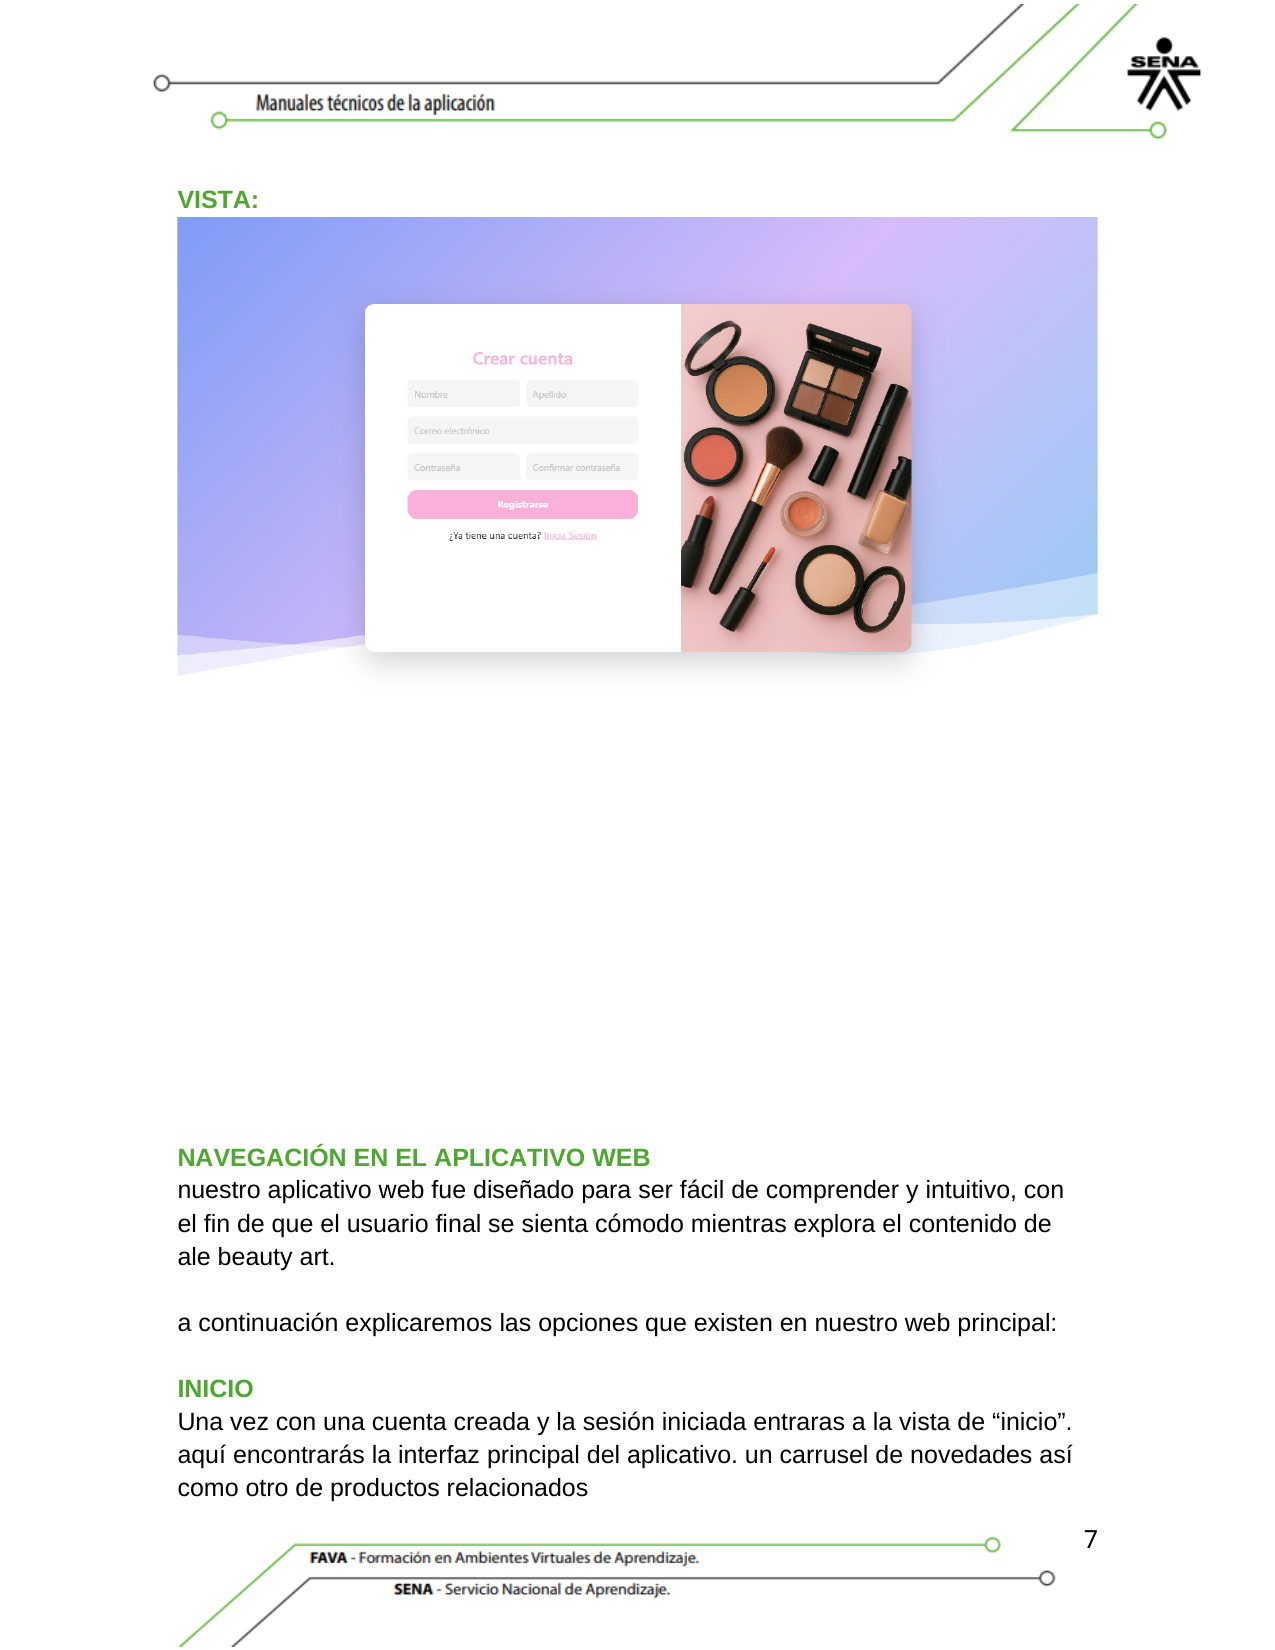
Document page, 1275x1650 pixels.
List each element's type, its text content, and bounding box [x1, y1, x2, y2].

text el fin de que el usuario final se sienta cómodo mientras explora el contenido de [177, 1208, 1098, 1237]
text aquí encontrarás la interfaz principal del aplicativo. un carrusel de novedades así como otro de productos relacionados [177, 1440, 1098, 1501]
picture [177, 217, 1098, 737]
text ale beauty art. [177, 1242, 1098, 1270]
text INICIO [177, 1374, 1098, 1402]
text nuestro aplicativo web fue diseñado para ser fácil de comprender y intuitivo, con [177, 1176, 1098, 1204]
picture [97, 4, 1259, 166]
text a continuación explicaremos las opciones que existen en nuestro web principal: [177, 1308, 1098, 1336]
text VISTA: [177, 184, 1098, 213]
text Una vez con una cuenta creada y la sesión iniciada entraras a la vista de “inicio”. [177, 1407, 1098, 1435]
text NAVEGACIÓN EN EL APLICATIVO WEB [177, 1142, 1098, 1171]
picture [63, 1508, 1080, 1647]
